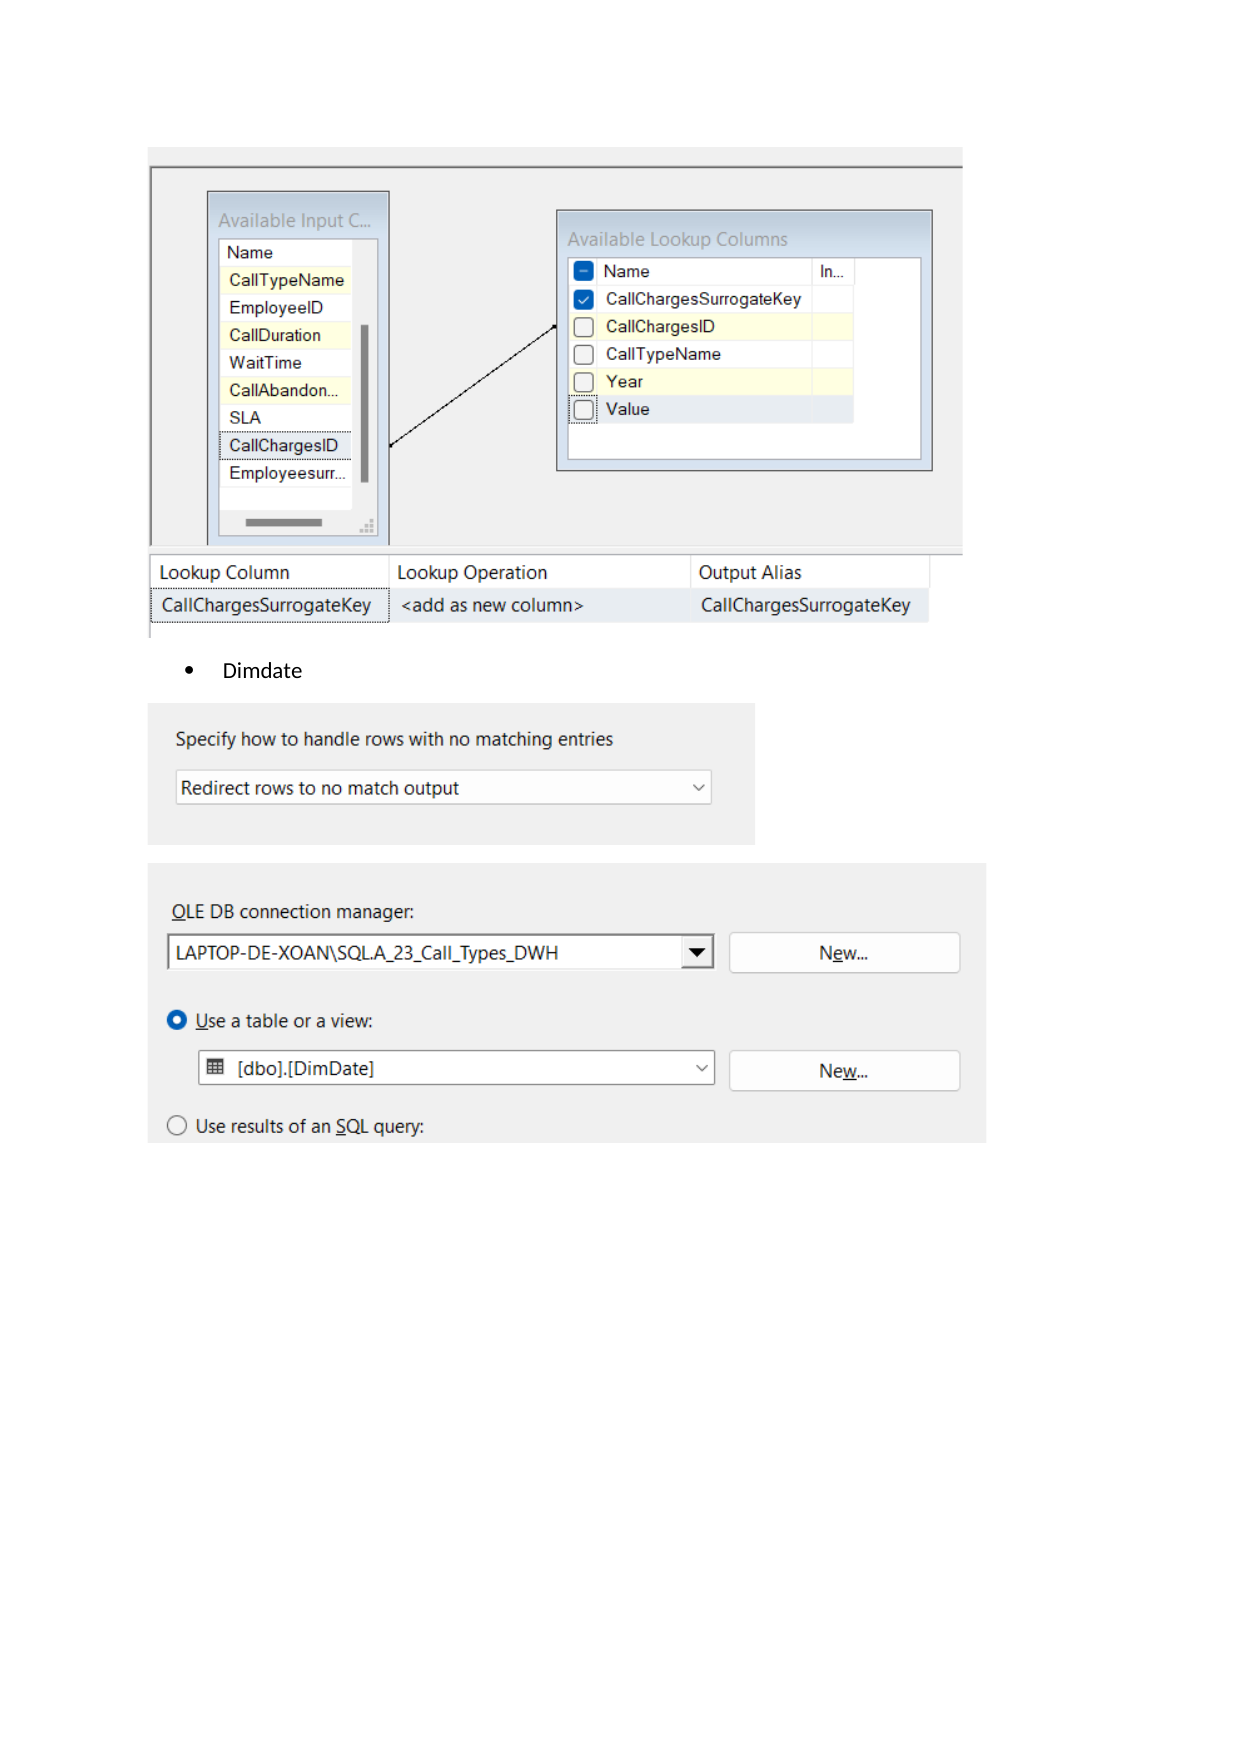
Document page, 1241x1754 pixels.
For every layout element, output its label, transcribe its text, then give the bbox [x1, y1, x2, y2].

picture [147, 703, 756, 845]
list Dimdate [185, 656, 1093, 684]
picture [147, 147, 963, 638]
picture [147, 863, 987, 1143]
